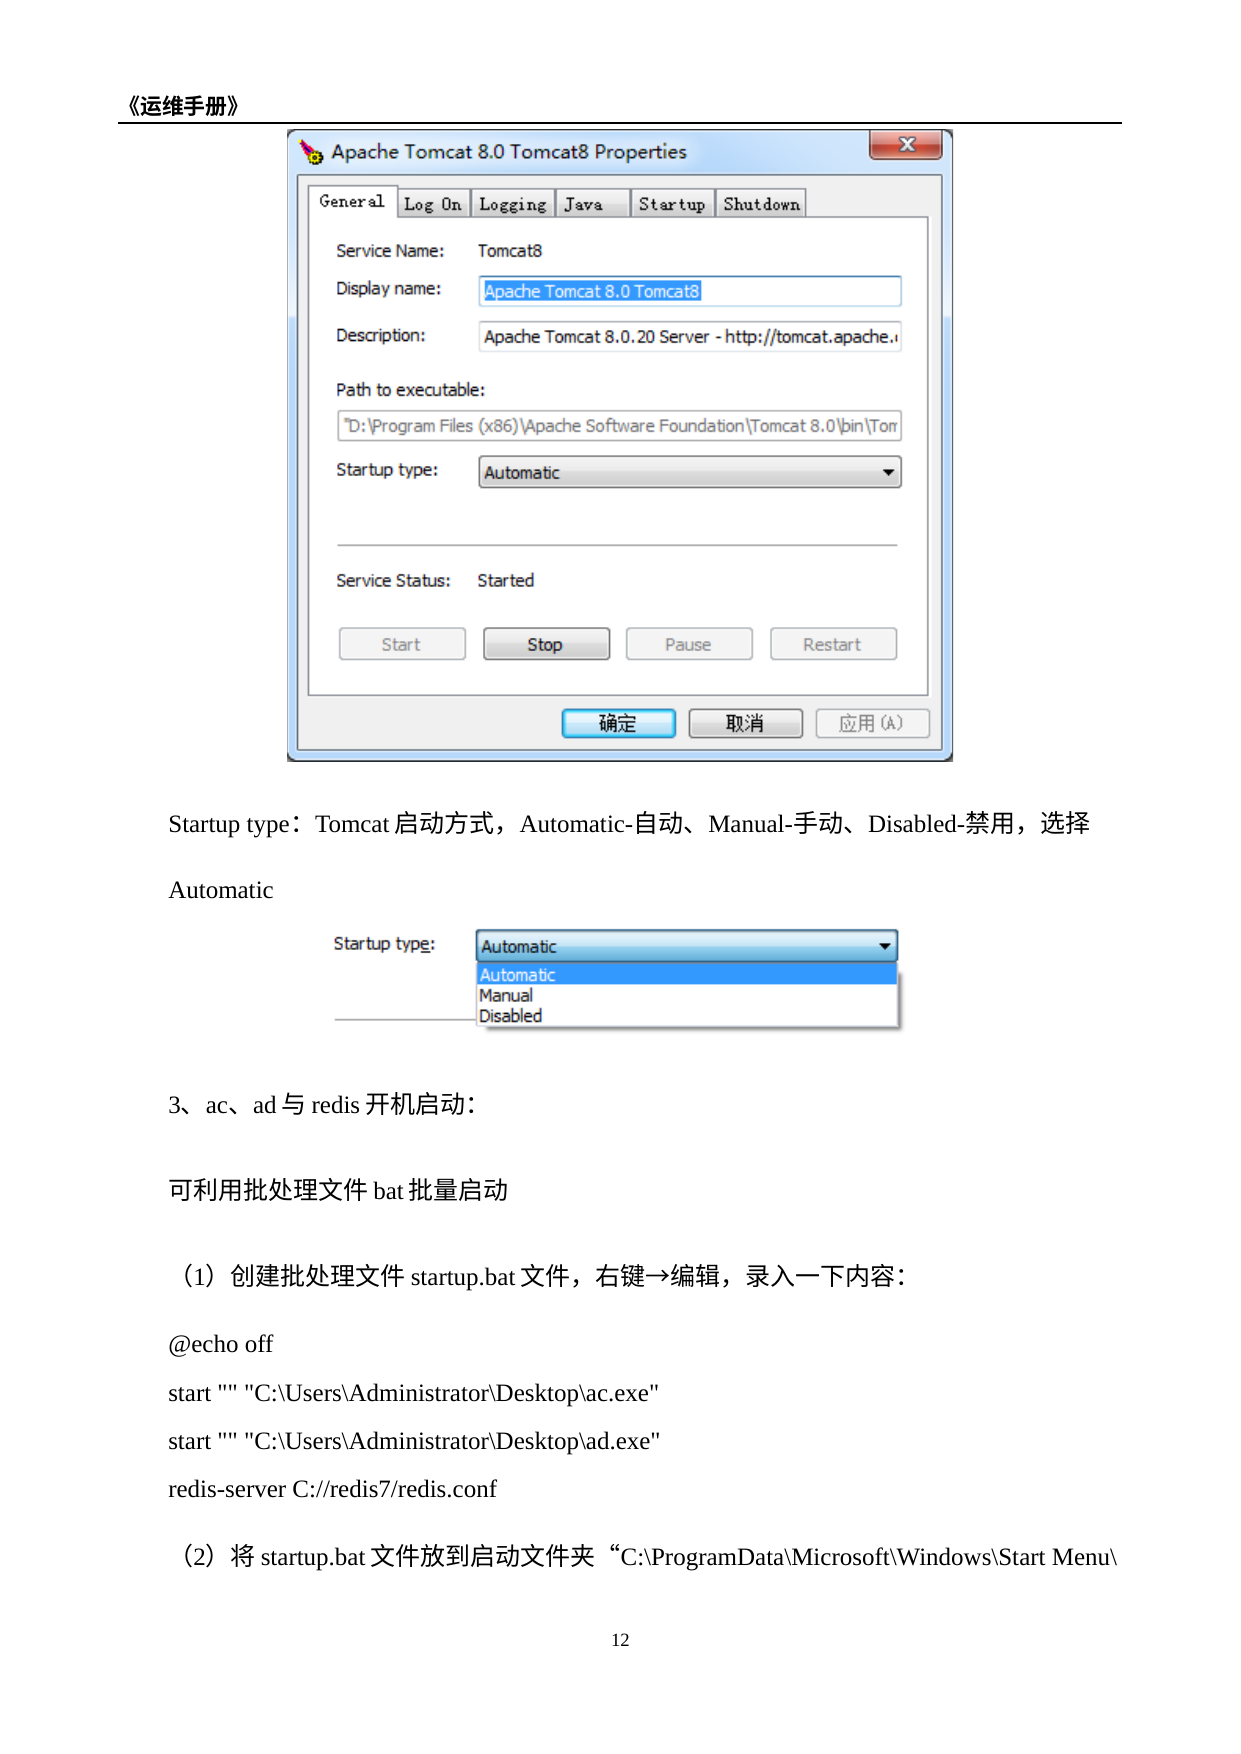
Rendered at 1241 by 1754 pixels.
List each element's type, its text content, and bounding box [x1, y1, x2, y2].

text Startup type：Tomcat启动方式，Automatic-自动、Manual-手动、Disabled-禁用，选择Automatic [168, 787, 1122, 906]
text redis-server C://redis7/redis.conf [118, 1472, 1122, 1506]
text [118, 1520, 1122, 1588]
picture [332, 920, 908, 1035]
picture [287, 129, 954, 762]
text 可利用批处理文件bat批量启动 [118, 1155, 1122, 1223]
text start "" "C:\Users\Administrator\Desktop\ad.exe" [118, 1424, 1122, 1458]
text start "" "C:\Users\Administrator\Desktop\ac.exe" [118, 1375, 1122, 1409]
text 3、ac、ad与redis开机启动： [118, 1069, 1122, 1137]
text （1）创建批处理文件startup.bat文件，右键→编辑，录入一下内容： [118, 1241, 1122, 1309]
text @echo off [118, 1327, 1122, 1361]
